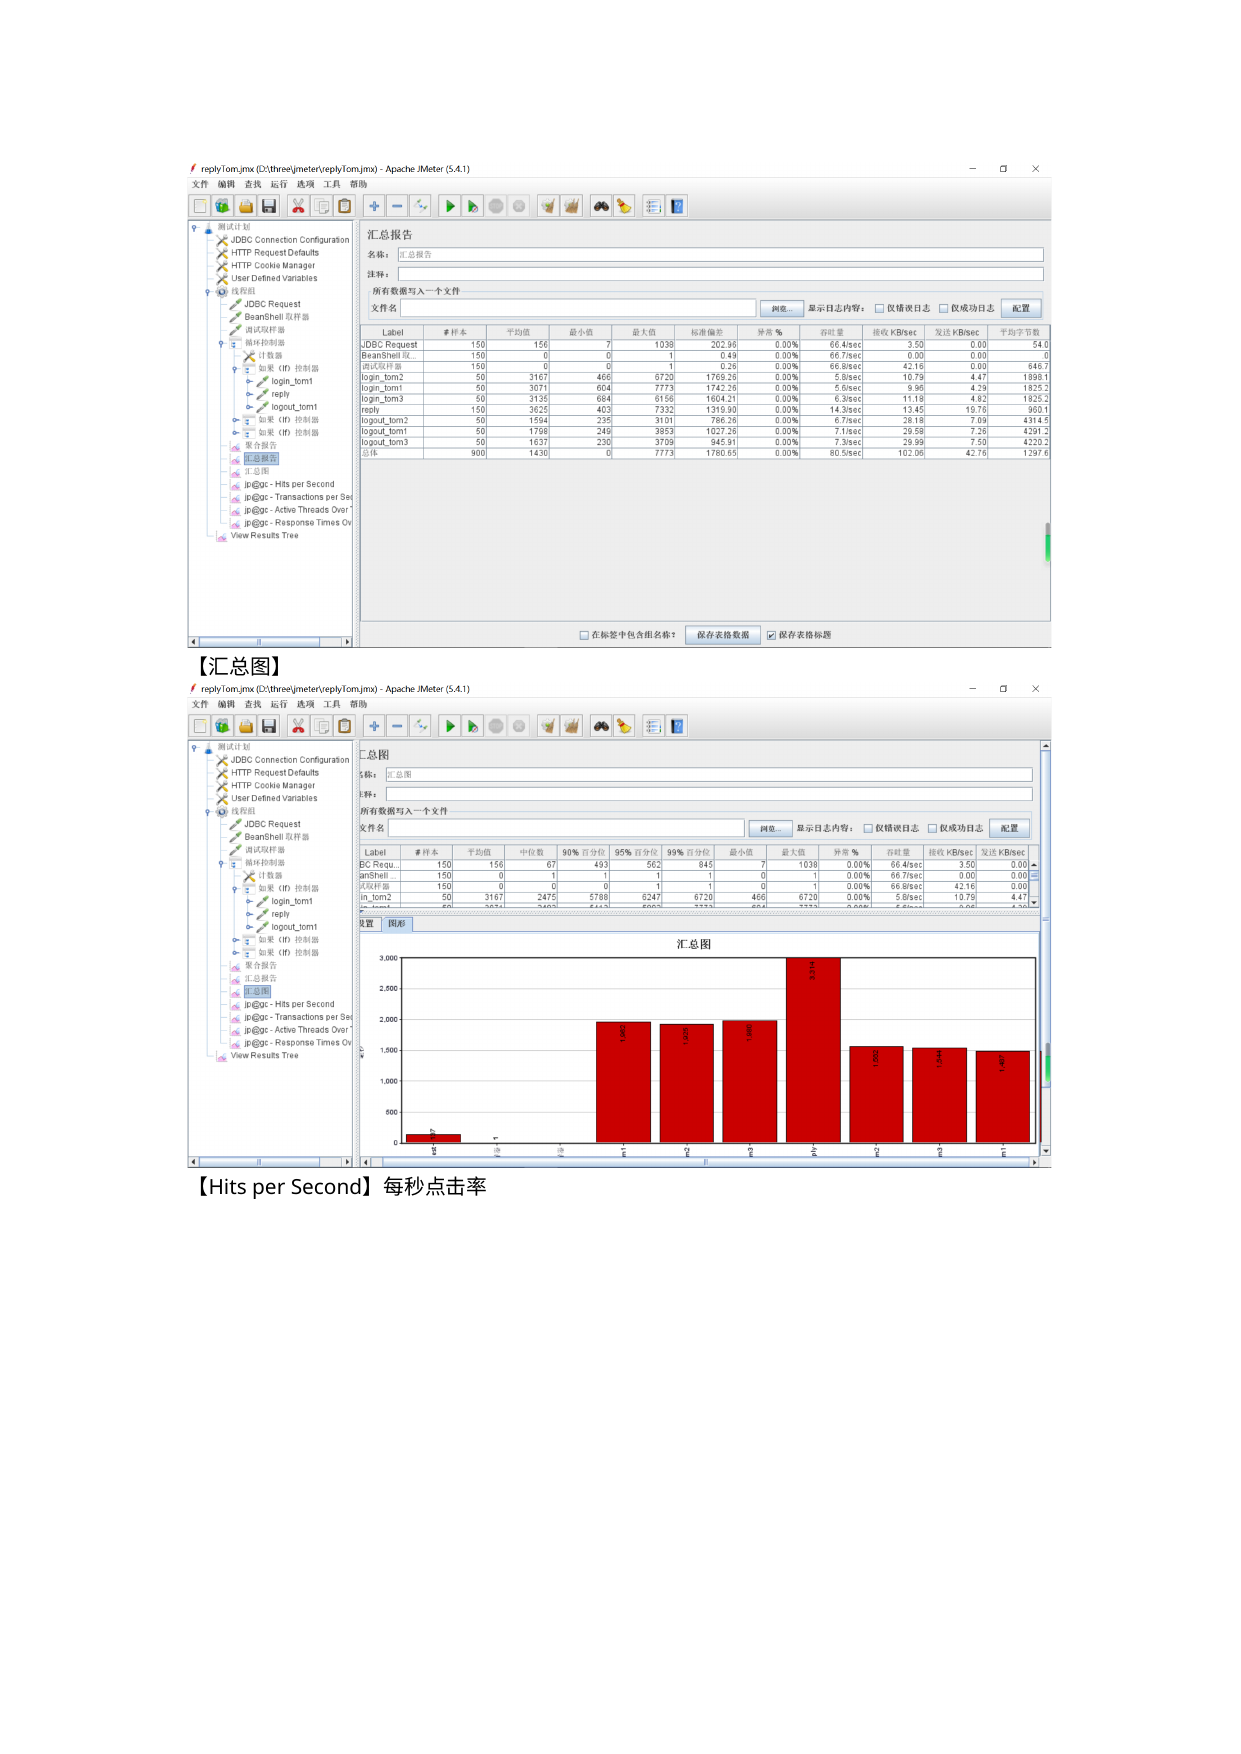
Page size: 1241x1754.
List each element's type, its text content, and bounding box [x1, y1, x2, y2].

picture [187, 162, 1052, 648]
picture [187, 682, 1052, 1168]
text 【汇总图】 [187, 649, 1053, 682]
text 【Hits per Second】每秒点击率 [187, 1169, 1053, 1202]
